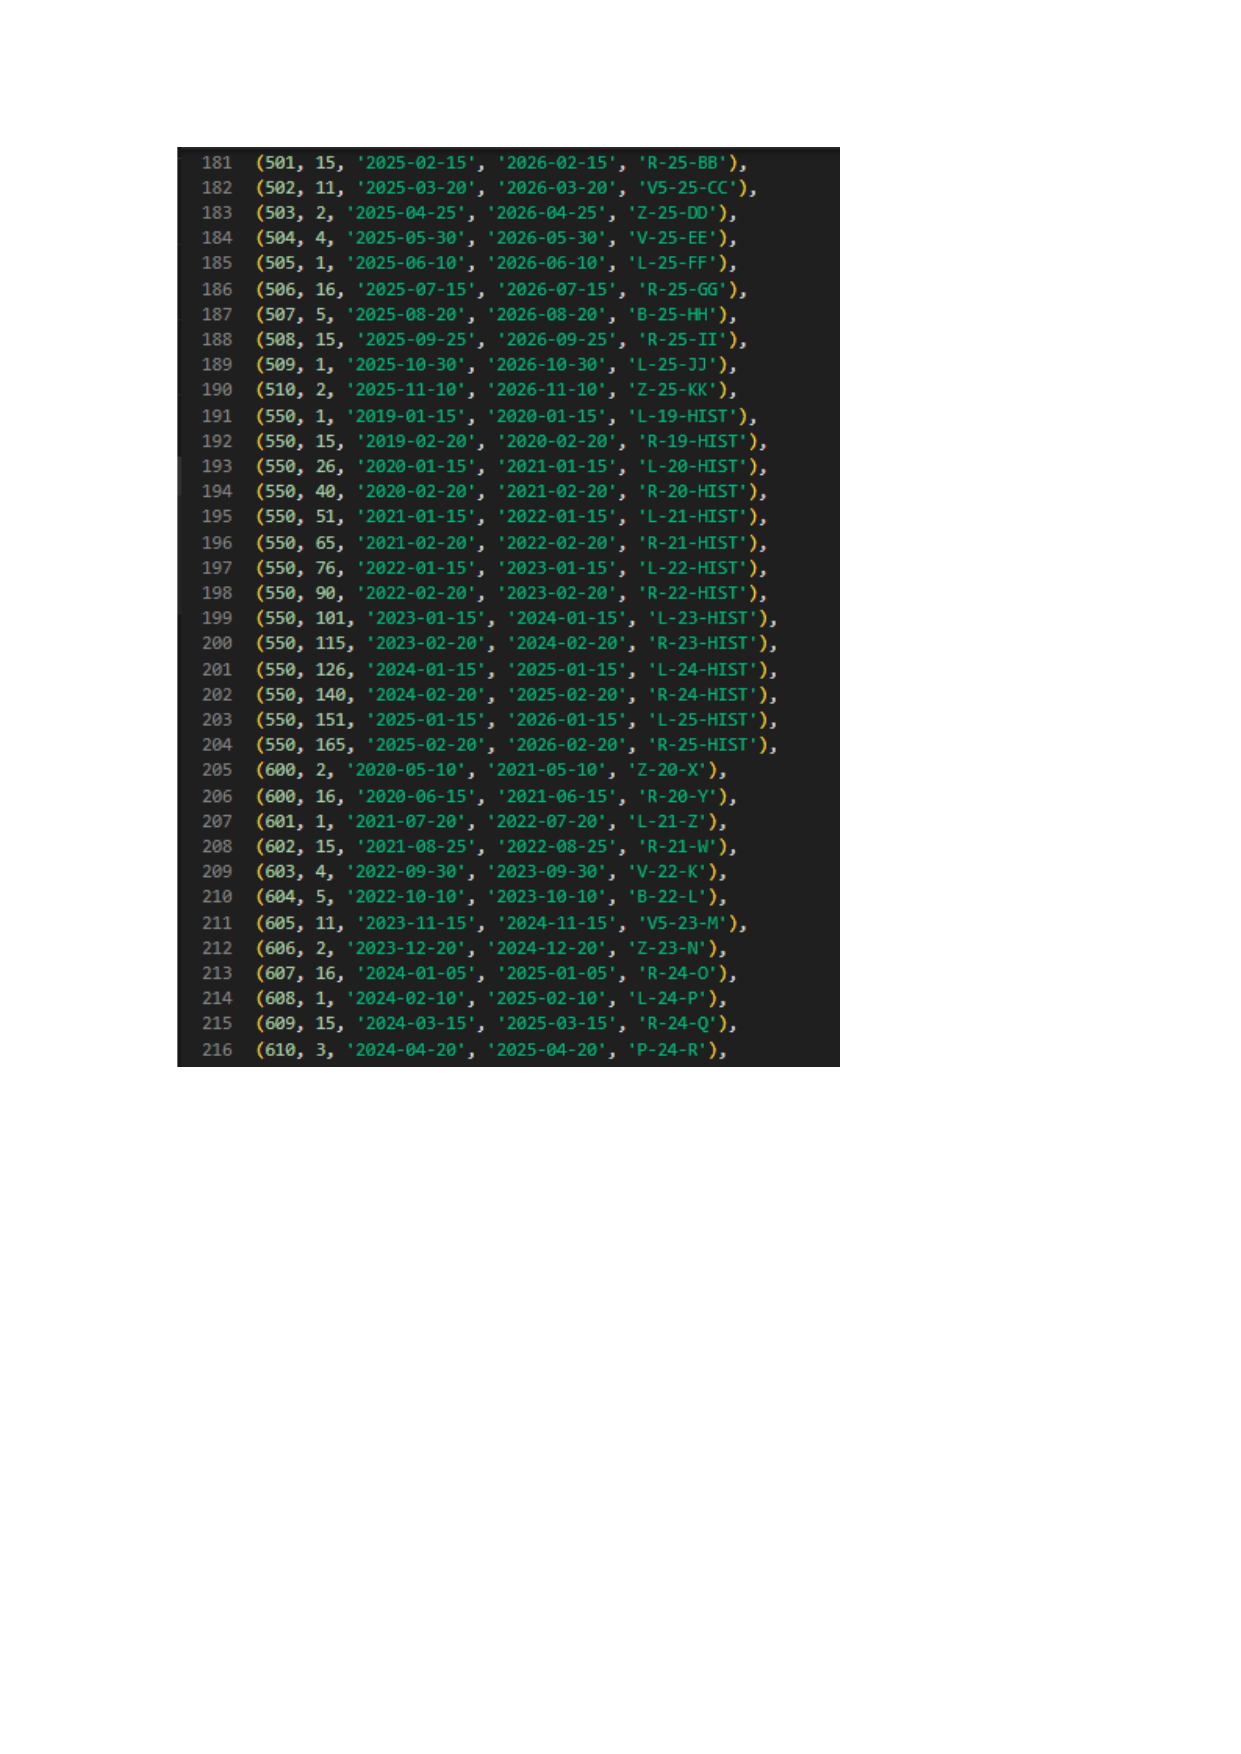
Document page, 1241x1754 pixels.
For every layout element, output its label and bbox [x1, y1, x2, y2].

picture [177, 147, 840, 1067]
